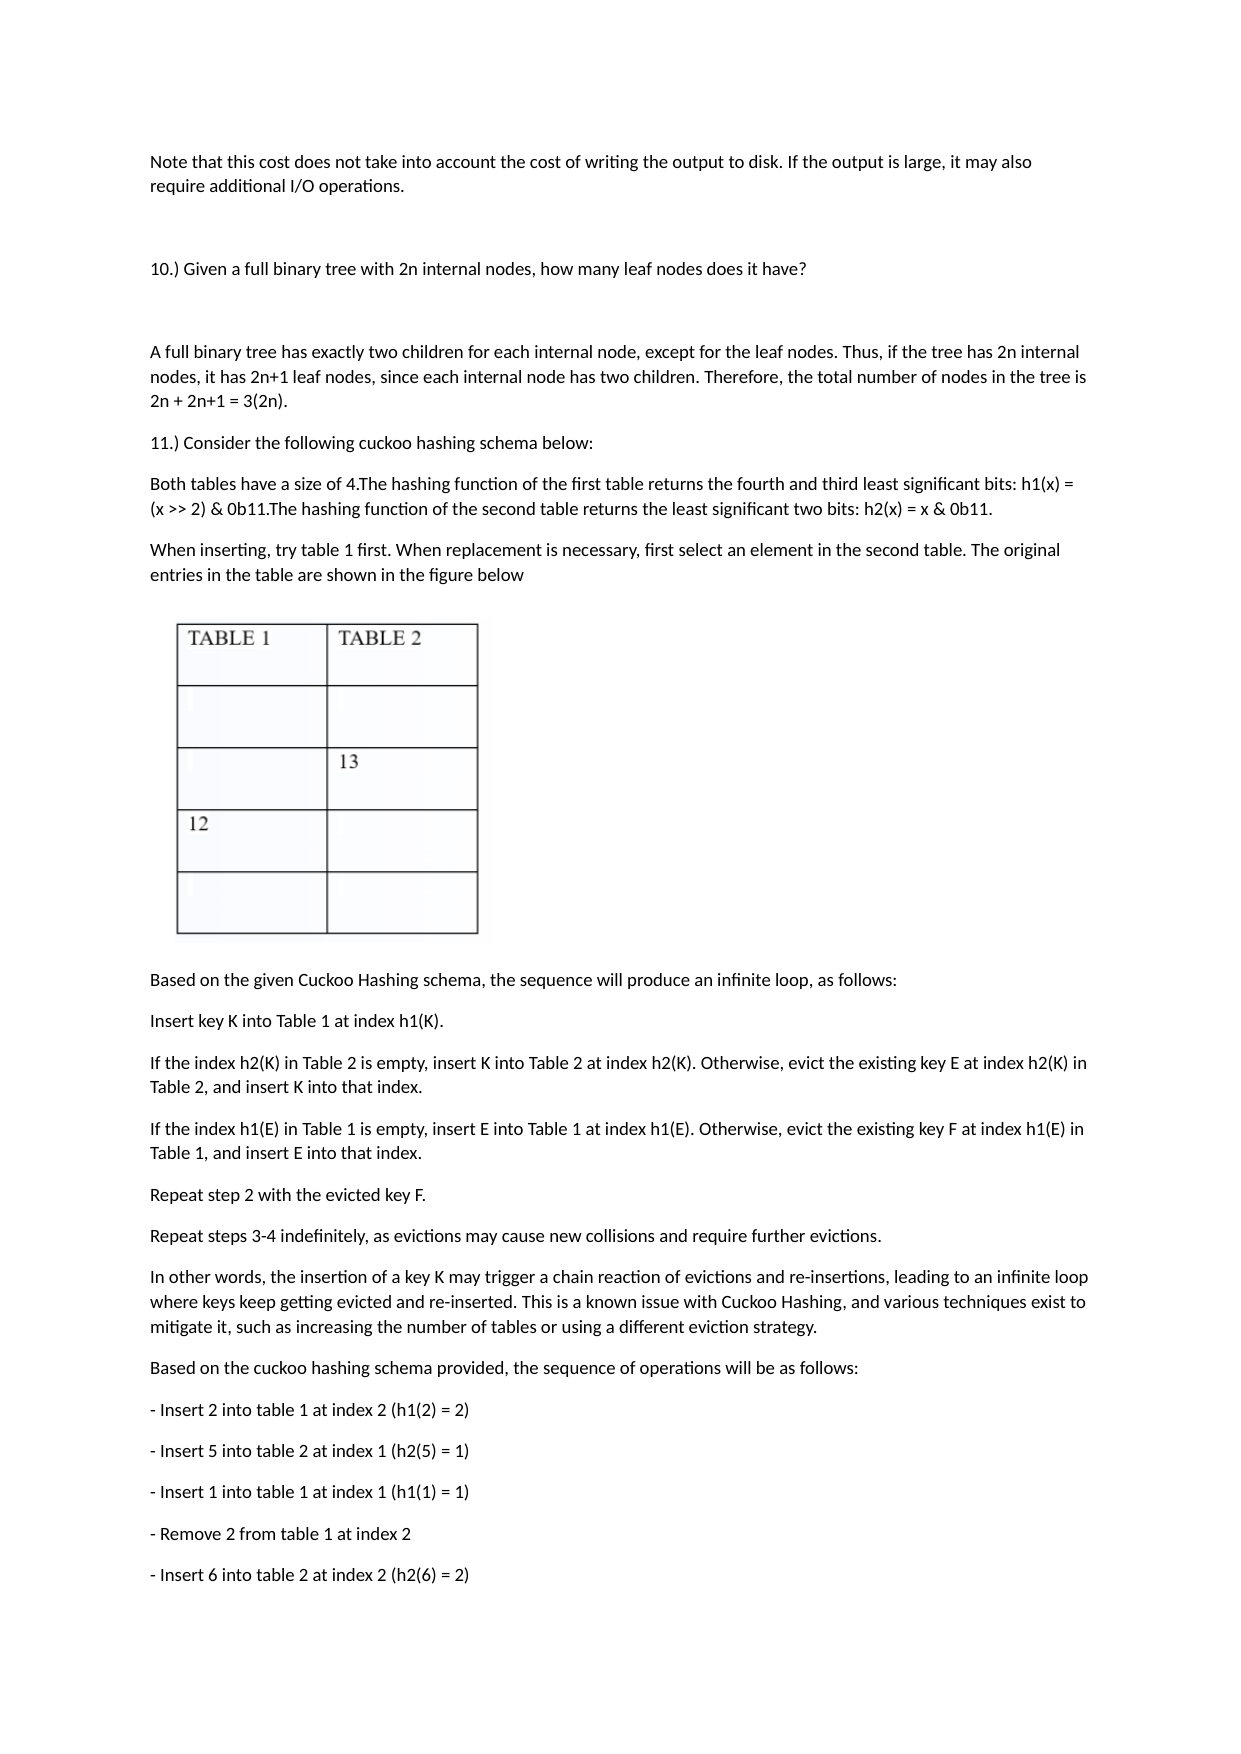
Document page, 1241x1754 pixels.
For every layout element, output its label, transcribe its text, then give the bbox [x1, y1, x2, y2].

text If the index h1(E) in Table 1 is empty, insert E into Table 1 at index h1(E). Otherwise, evict the existing key F at index h1(E) in Table 1, and insert E into that index. [150, 1117, 1090, 1164]
text - Insert 2 into table 1 at index 2 (h1(2) = 2) [150, 1398, 1090, 1421]
text When inserting, try table 1 first. When replacement is necessary, first select an element in the second table. The original entries in the table are shown in the figure below [150, 538, 1090, 586]
text Insert key K into Table 1 at index h1(K). [150, 1009, 1090, 1032]
text A full binary tree has exactly two children for each internal node, except for the leaf nodes. Thus, if the tree has 2n internal nodes, it has 2n+1 leaf nodes, since each internal node has two children. Therefore, the total number of nodes in the tree is 2n + 2n+1 = 3(2n). [150, 340, 1090, 412]
text - Insert 1 into table 1 at index 1 (h1(1) = 1) [150, 1480, 1090, 1503]
text - Insert 6 into table 2 at index 2 (h2(6) = 2) [150, 1563, 1090, 1586]
text 10.) Given a full binary tree with 2n internal nodes, how many leaf nodes does it have? [150, 257, 1090, 280]
text Repeat step 2 with the evicted key F. [150, 1183, 1090, 1206]
text Based on the cuckoo hashing schema provided, the sequence of operations will be as follows: [150, 1356, 1090, 1379]
picture [150, 604, 531, 950]
text Repeat steps 3-4 indefinitely, as evictions may cause new collisions and require further evictions. [150, 1224, 1090, 1247]
text - Remove 2 from table 1 at index 2 [150, 1522, 1090, 1545]
text Note that this cost does not take into account the cost of writing the output to disk. If the output is large, it may also require additional I/O operations. [150, 150, 1090, 198]
text 11.) Consider the following cuckoo hashing schema below: [150, 431, 1090, 454]
text - Insert 5 into table 2 at index 1 (h2(5) = 1) [150, 1439, 1090, 1462]
text In other words, the insertion of a key K may trigger a chain reaction of evictions and re-insertions, leading to an infinite loop where keys keep getting evicted and re-inserted. This is a known issue with Cuckoo Hashing, and various techniques exist to mitigate it, such as increasing the number of tables or using a different eviction strategy. [150, 1266, 1090, 1338]
text Based on the given Cuckoo Hashing schema, the sequence will produce an infinite loop, as follows: [150, 968, 1090, 991]
text Both tables have a size of 4.The hashing function of the first table returns the fourth and third least significant bits: h1(x) = (x >> 2) & 0b11.The hashing function of the second table returns the least significant two bits: h2(x) = x & 0b11. [150, 472, 1090, 520]
text If the index h2(K) in Table 2 is empty, insert K into Table 2 at index h2(K). Otherwise, evict the existing key E at index h2(K) in Table 2, and insert K into that index. [150, 1051, 1090, 1098]
